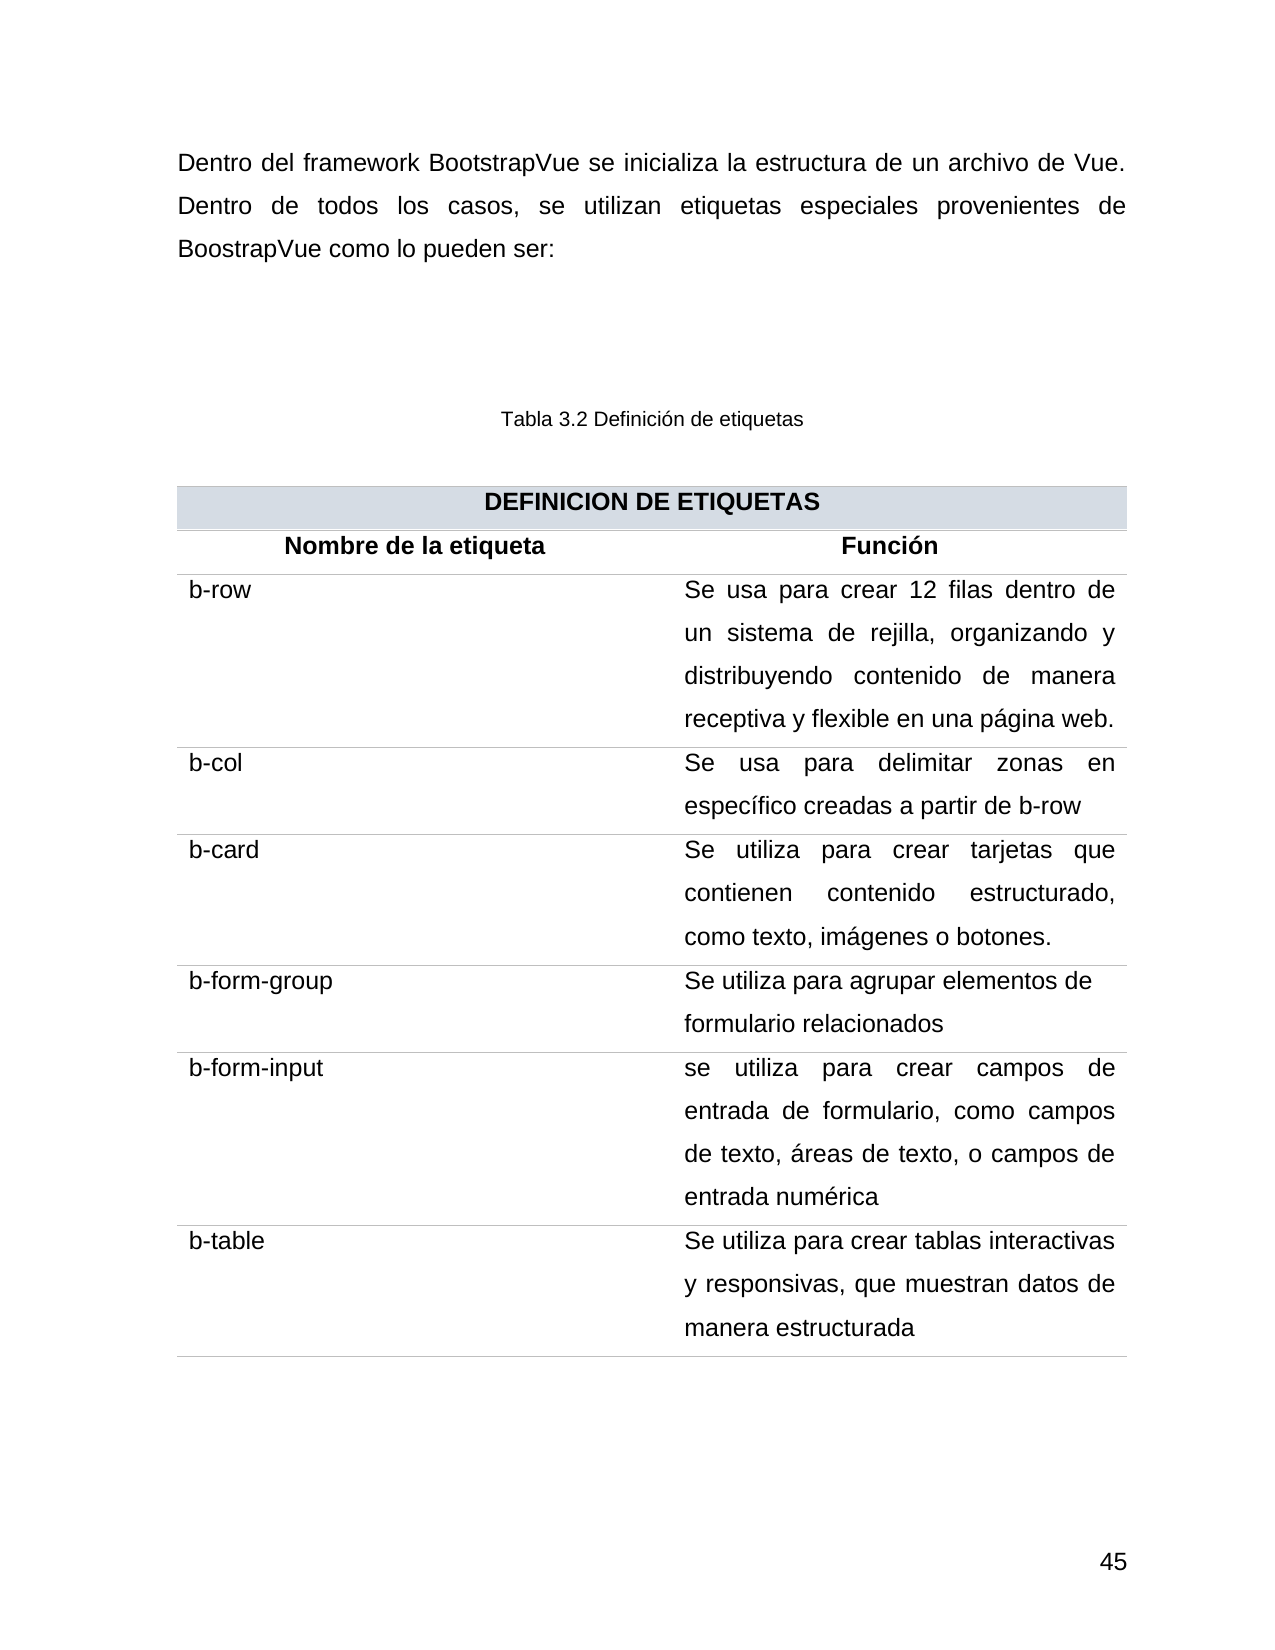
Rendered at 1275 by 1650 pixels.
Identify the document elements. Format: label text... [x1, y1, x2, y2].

text Tabla 3.2 Definición de etiquetas [177, 406, 1127, 430]
table_cell b-table [177, 1226, 673, 1356]
table_header DEFINICION DE ETIQUETAS [177, 487, 1127, 529]
table_cell Se usa para delimitar zonas en específico creadas a partir de b-row [673, 748, 1127, 834]
table_cell Se utiliza para crear tablas interactivas y responsivas, que muestran datos de manera estructurada [673, 1226, 1127, 1356]
table_cell b-row [177, 575, 673, 747]
table_cell Nombre de la etiqueta [177, 531, 652, 574]
table_cell b-form-group [177, 966, 673, 1052]
table_cell b-form-input [177, 1053, 673, 1225]
table_cell Se usa para crear 12 filas dentro de un sistema de rejilla, organizando y distribuyendo contenido de manera receptiva y flexible en una página web. [673, 575, 1127, 747]
text Dentro del framework BootstrapVue se inicializa la estructura de un archivo de Vue. Dentro de todos los casos, se utilizan etiquetas especiales provenientes de BoostrapVue como lo pueden ser: [177, 148, 1127, 263]
table_cell b-col [177, 748, 673, 834]
table_cell Función [652, 531, 1127, 574]
table_cell Se utiliza para crear tarjetas que contienen contenido estructurado, como texto, imágenes o botones. [673, 835, 1127, 964]
table_cell b-card [177, 835, 673, 964]
table_cell Se utiliza para agrupar elementos de formulario relacionados [673, 966, 1127, 1052]
table_cell se utiliza para crear campos de entrada de formulario, como campos de texto, áreas de texto, o campos de entrada numérica [673, 1053, 1127, 1225]
